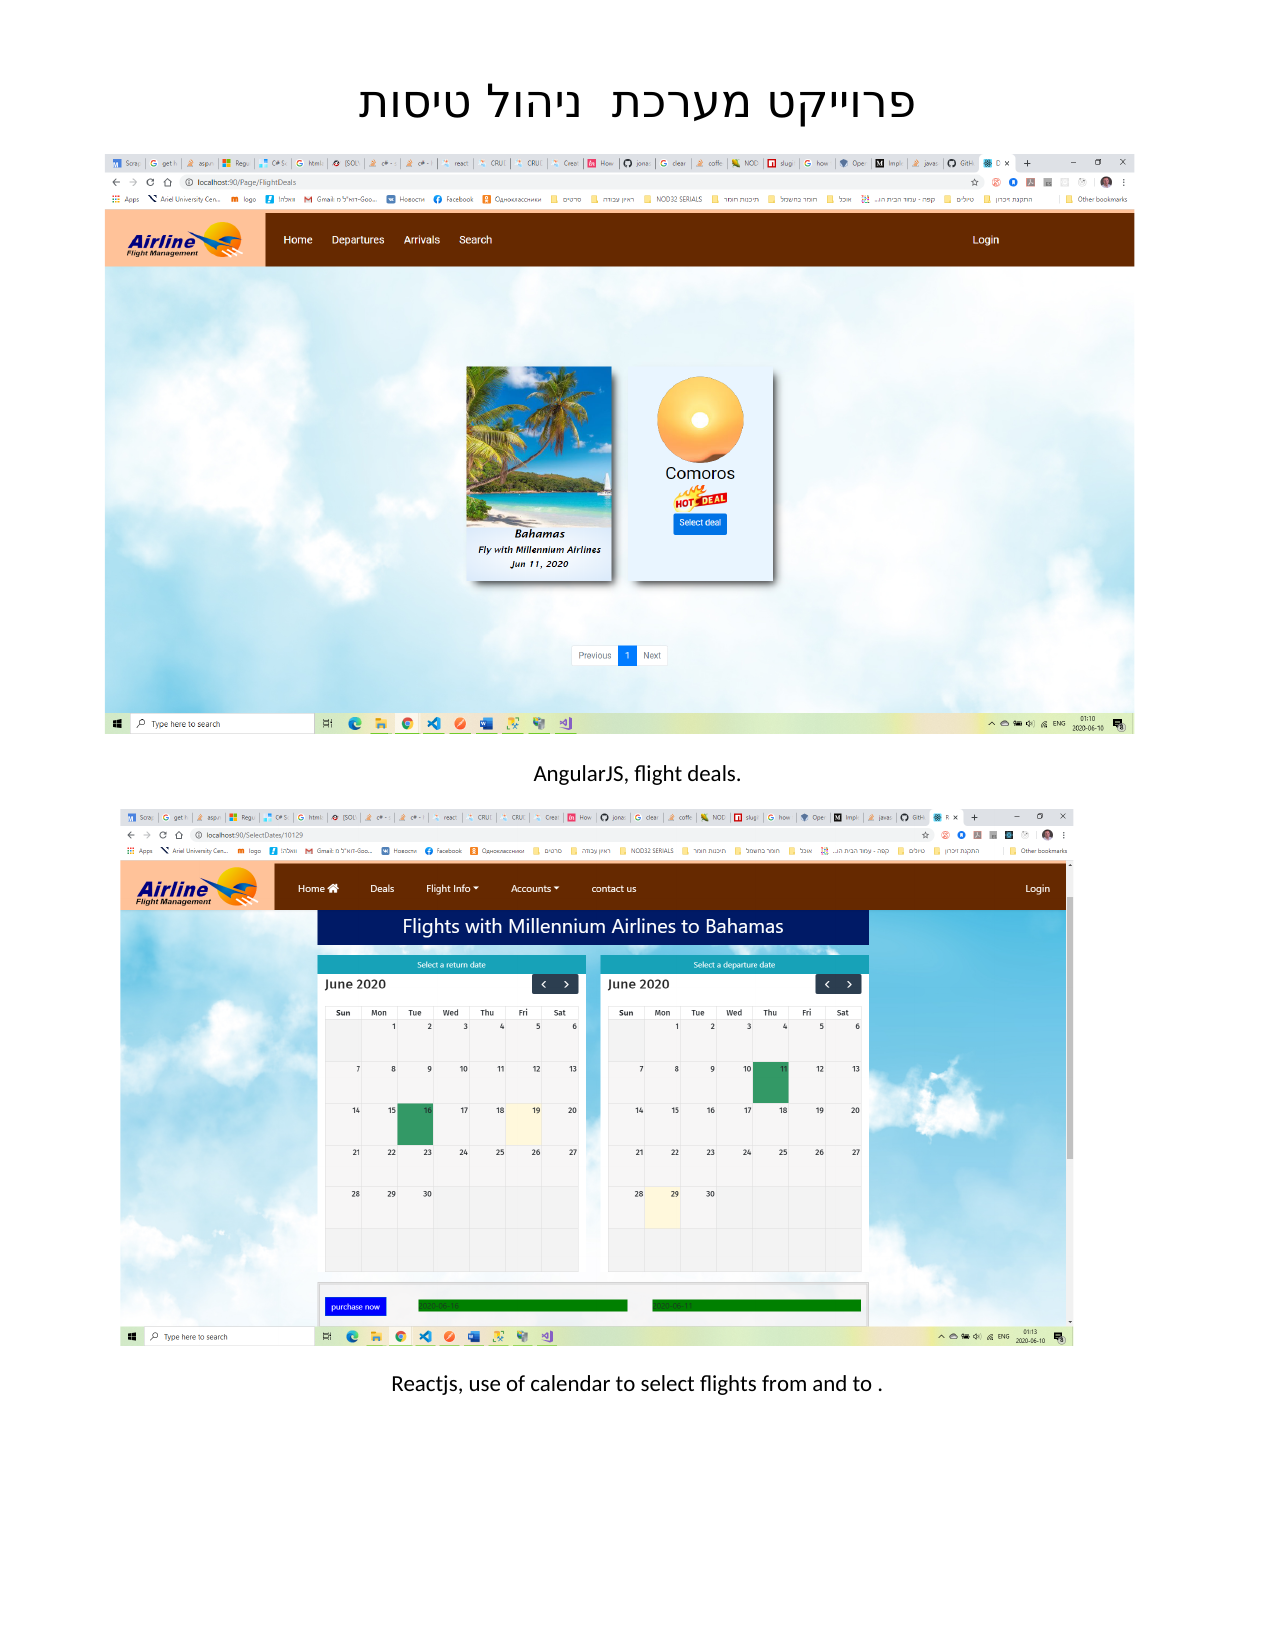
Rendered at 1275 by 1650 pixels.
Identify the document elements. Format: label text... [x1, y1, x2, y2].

picture [104, 154, 1135, 734]
picture [120, 809, 1074, 1346]
text AngularJS, flight deals. [187, 759, 1087, 787]
text Reactjs, use of calendar to select flights from and to . [187, 1369, 1087, 1397]
